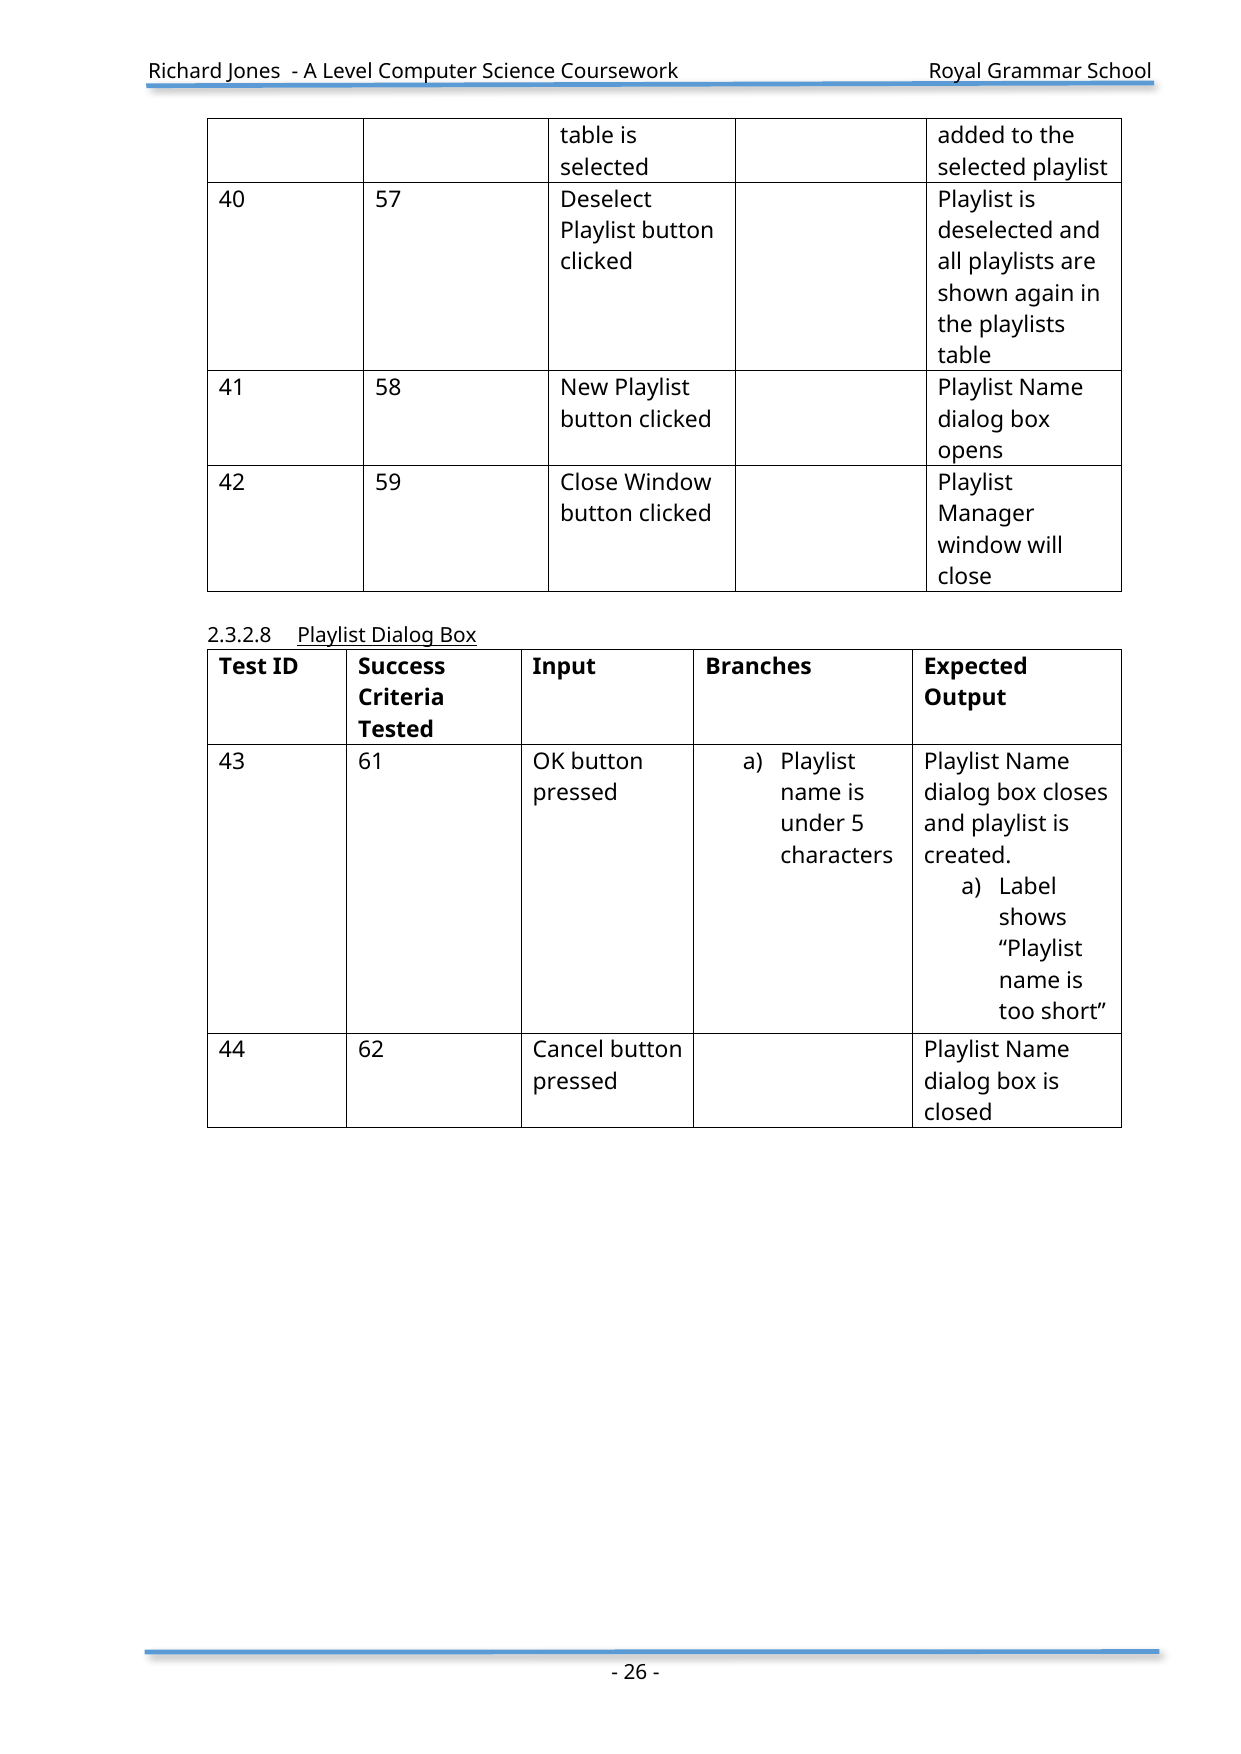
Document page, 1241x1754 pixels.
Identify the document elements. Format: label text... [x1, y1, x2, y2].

table_cell New Playlist button clicked [549, 371, 735, 465]
table_cell 59 [364, 466, 548, 591]
table_cell Playlist Name dialog box closes and playlist is created. Label shows “Playlist name is too short” [913, 745, 1121, 1032]
table_cell OK button pressed [522, 745, 693, 1032]
subtitle Playlist Dialog Box [207, 621, 1122, 649]
table_cell Close Window button clicked [549, 466, 735, 591]
table_cell [736, 183, 926, 370]
table_cell Deselect Playlist button clicked [549, 183, 735, 370]
table_cell [736, 371, 926, 465]
table_header Test ID [208, 650, 346, 744]
table_cell 41 [208, 371, 363, 465]
table_cell Playlist Name dialog box opens [927, 371, 1121, 465]
table_cell 39 [208, 119, 363, 182]
table_cell Playlist Manager window will close [927, 466, 1121, 591]
table_cell Playlist is deselected and all playlists are shown again in the playlists table [927, 183, 1121, 370]
table_cell Cancel button pressed [522, 1034, 693, 1127]
table_cell 42 [208, 466, 363, 591]
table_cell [549, 119, 735, 182]
table_cell [694, 1034, 912, 1127]
table_cell Playlist Name dialog box is closed [913, 1034, 1121, 1127]
table_cell [736, 119, 926, 182]
table_header Expected Output [913, 650, 1121, 744]
table_cell 61 [347, 745, 521, 1032]
table_cell 44 [208, 1034, 346, 1127]
table_cell 43 [208, 745, 346, 1032]
table_cell 62 [347, 1034, 521, 1127]
table_cell Playlist name is under 5 characters [694, 745, 912, 1032]
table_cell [927, 119, 1121, 182]
table_cell 56 [364, 119, 548, 182]
table_header Input [522, 650, 693, 744]
table_header Branches [694, 650, 912, 744]
table_cell 58 [364, 371, 548, 465]
table_cell 40 [208, 183, 363, 370]
table_cell [736, 466, 926, 591]
table_header Success Criteria Tested [347, 650, 521, 744]
table_cell 57 [364, 183, 548, 370]
